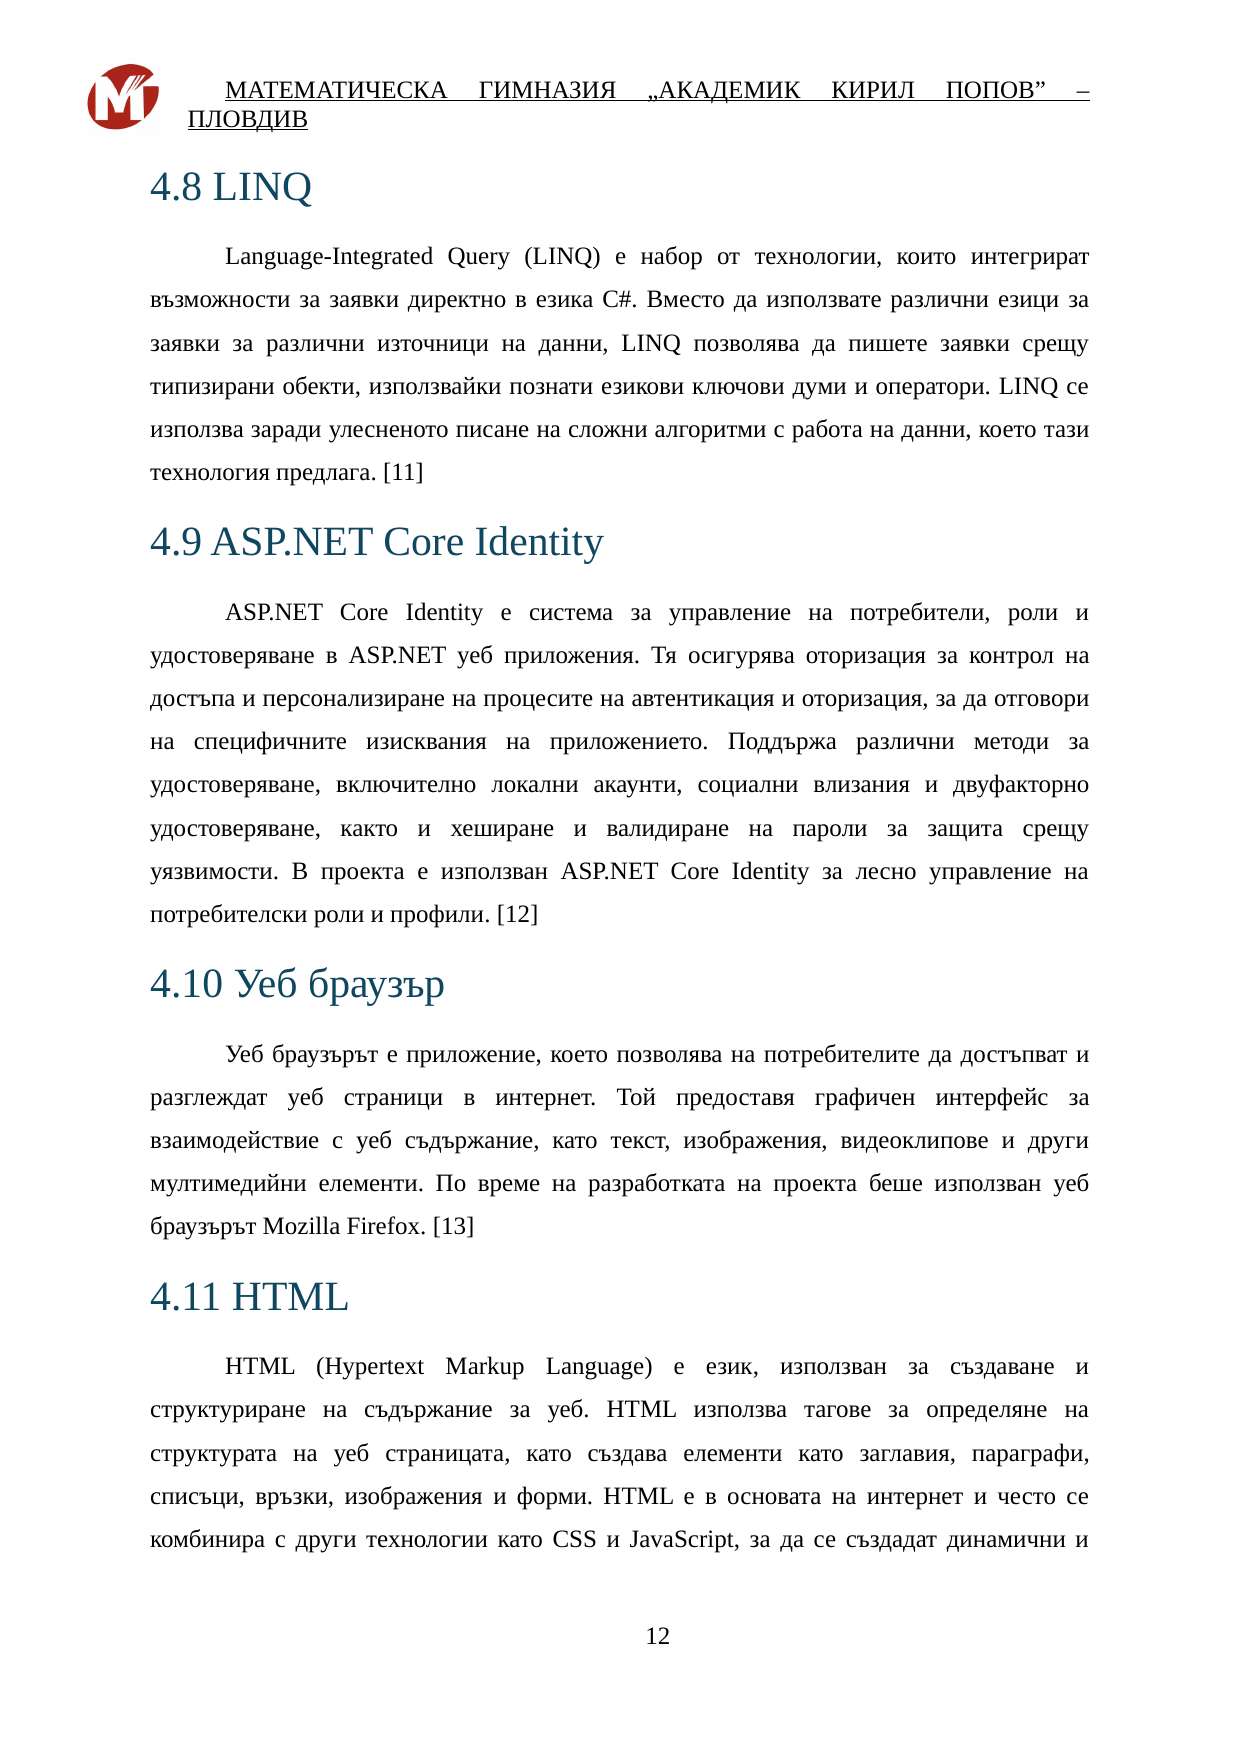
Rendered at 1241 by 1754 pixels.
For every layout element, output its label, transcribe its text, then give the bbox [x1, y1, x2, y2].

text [150, 1351, 1090, 1553]
picture [83, 58, 162, 137]
subtitle 4.10 Уеб браузър [150, 959, 1090, 1007]
text ASP.NET Core Identity е система за управление на потребители, роли и удостоверяване в ASP.NET уеб приложения. Тя осигурява оторизация за контрол на достъпа и персонализиране на процесите на автентикация и оторизация, за да отговори на специфичните изисквания на приложението. Поддържа различни методи за удостоверяване, включително локални акаунти, социални влизания и двуфакторно удостоверяване, както и хеширане и валидиране на пароли за защита срещу уязвимости. В проекта е използван ASP.NET Core Identity за лесно управление на потребителски роли и профили. [150, 597, 1090, 928]
text Уеб браузърът е приложение, което позволява на потребителите да достъпват и разглеждат уеб страници в интернет. Той предоставя графичен интерфейс за взаимодействие с уеб съдържание, като текст, изображения, видеоклипове и други мултимедийни елементи. По време на разработката на проекта беше използван уеб браузърът Mozilla Firefox. [150, 1039, 1090, 1240]
subtitle 4.8 LINQ [150, 161, 1090, 209]
text Language-Integrated Query (LINQ) е набор от технологии, които интегрират възможности за заявки директно в езика C#. Вместо да използвате различни езици за заявки за различни източници на данни, LINQ позволява да пишете заявки срещу типизирани обекти, използвайки познати езикови ключови думи и оператори. LINQ се използва заради улесненото писане на сложни алгоритми с работа на данни, което тази технология предлага. [150, 241, 1090, 486]
subtitle 4.9 ASP.NET Core Identity [150, 517, 1090, 565]
subtitle 4.11 HTML [150, 1271, 1090, 1319]
